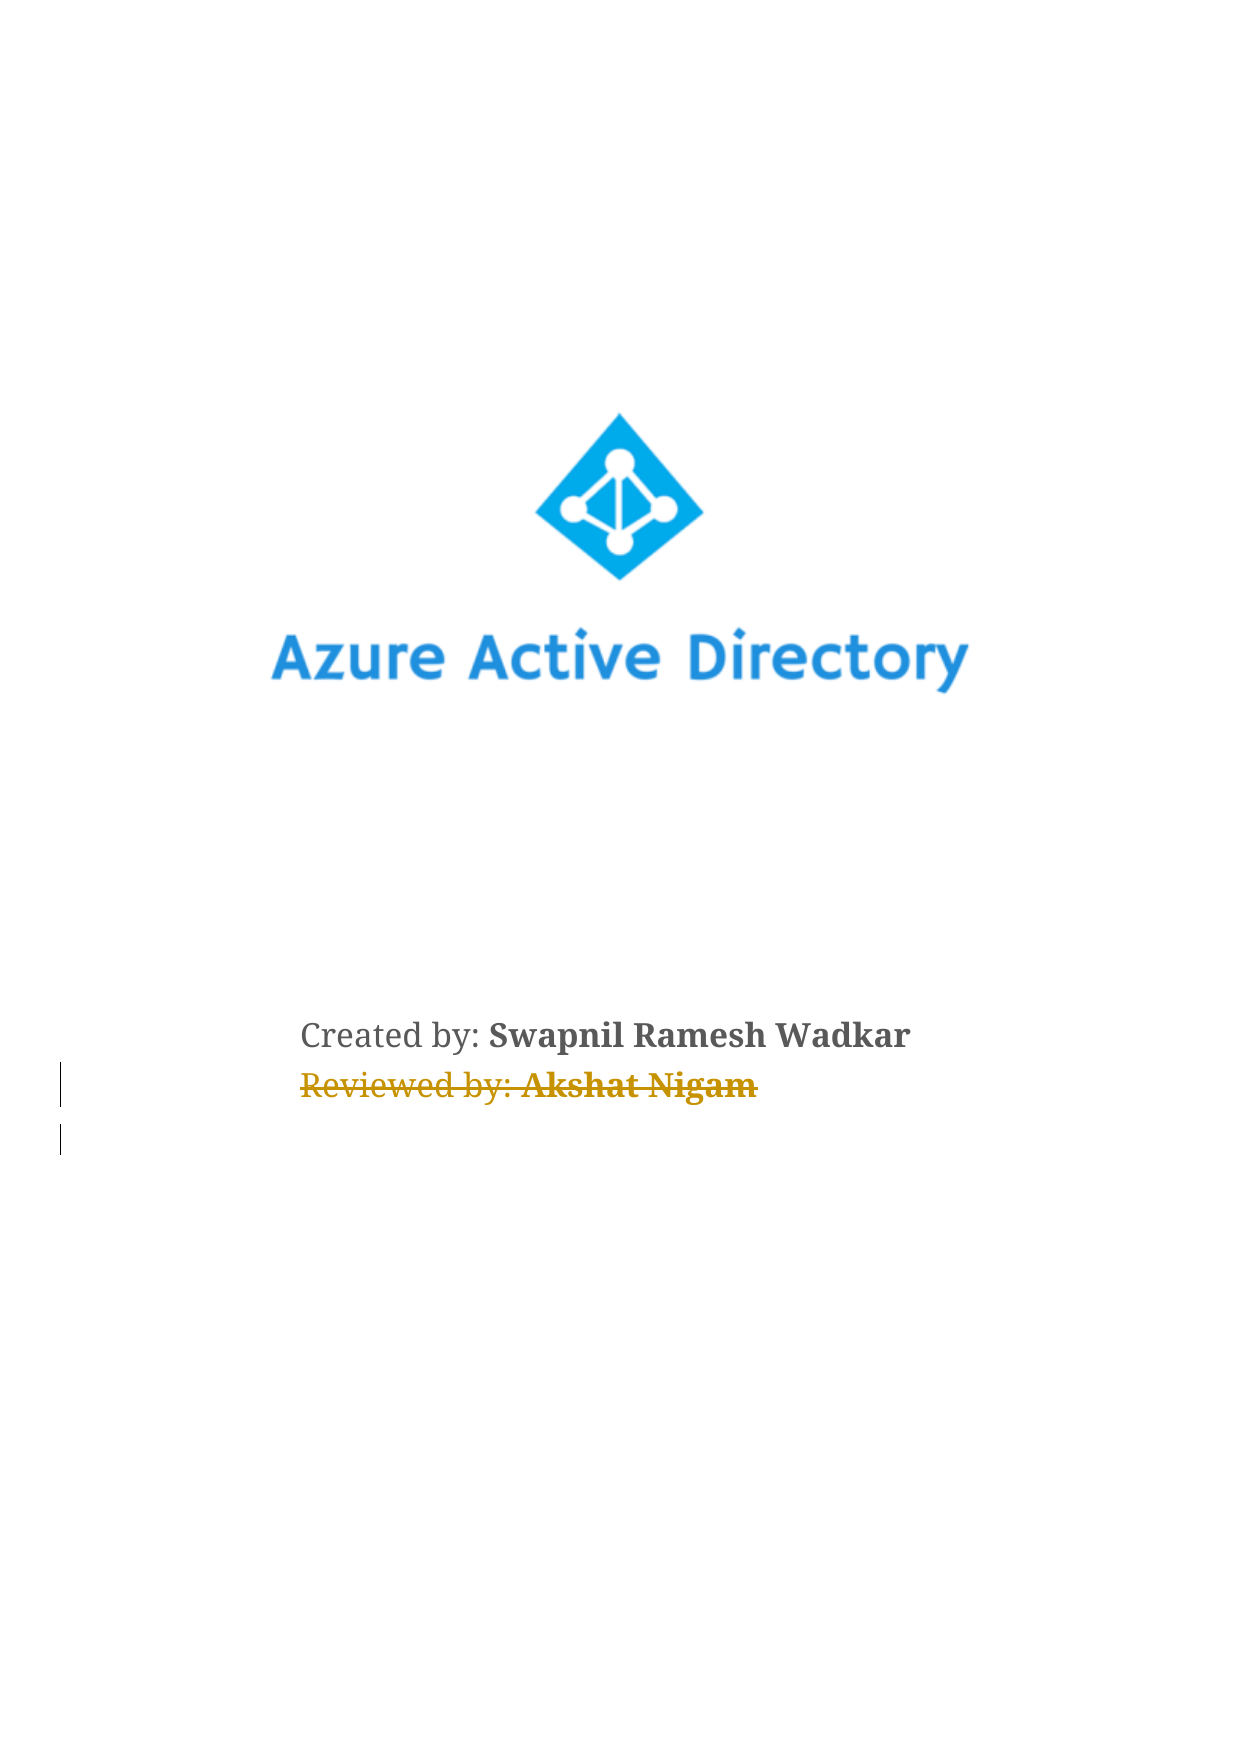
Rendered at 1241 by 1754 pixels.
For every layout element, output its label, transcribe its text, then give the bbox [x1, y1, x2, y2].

text Created by: Swapnil Ramesh Wadkar [225, 1012, 1165, 1057]
picture [210, 387, 1031, 719]
